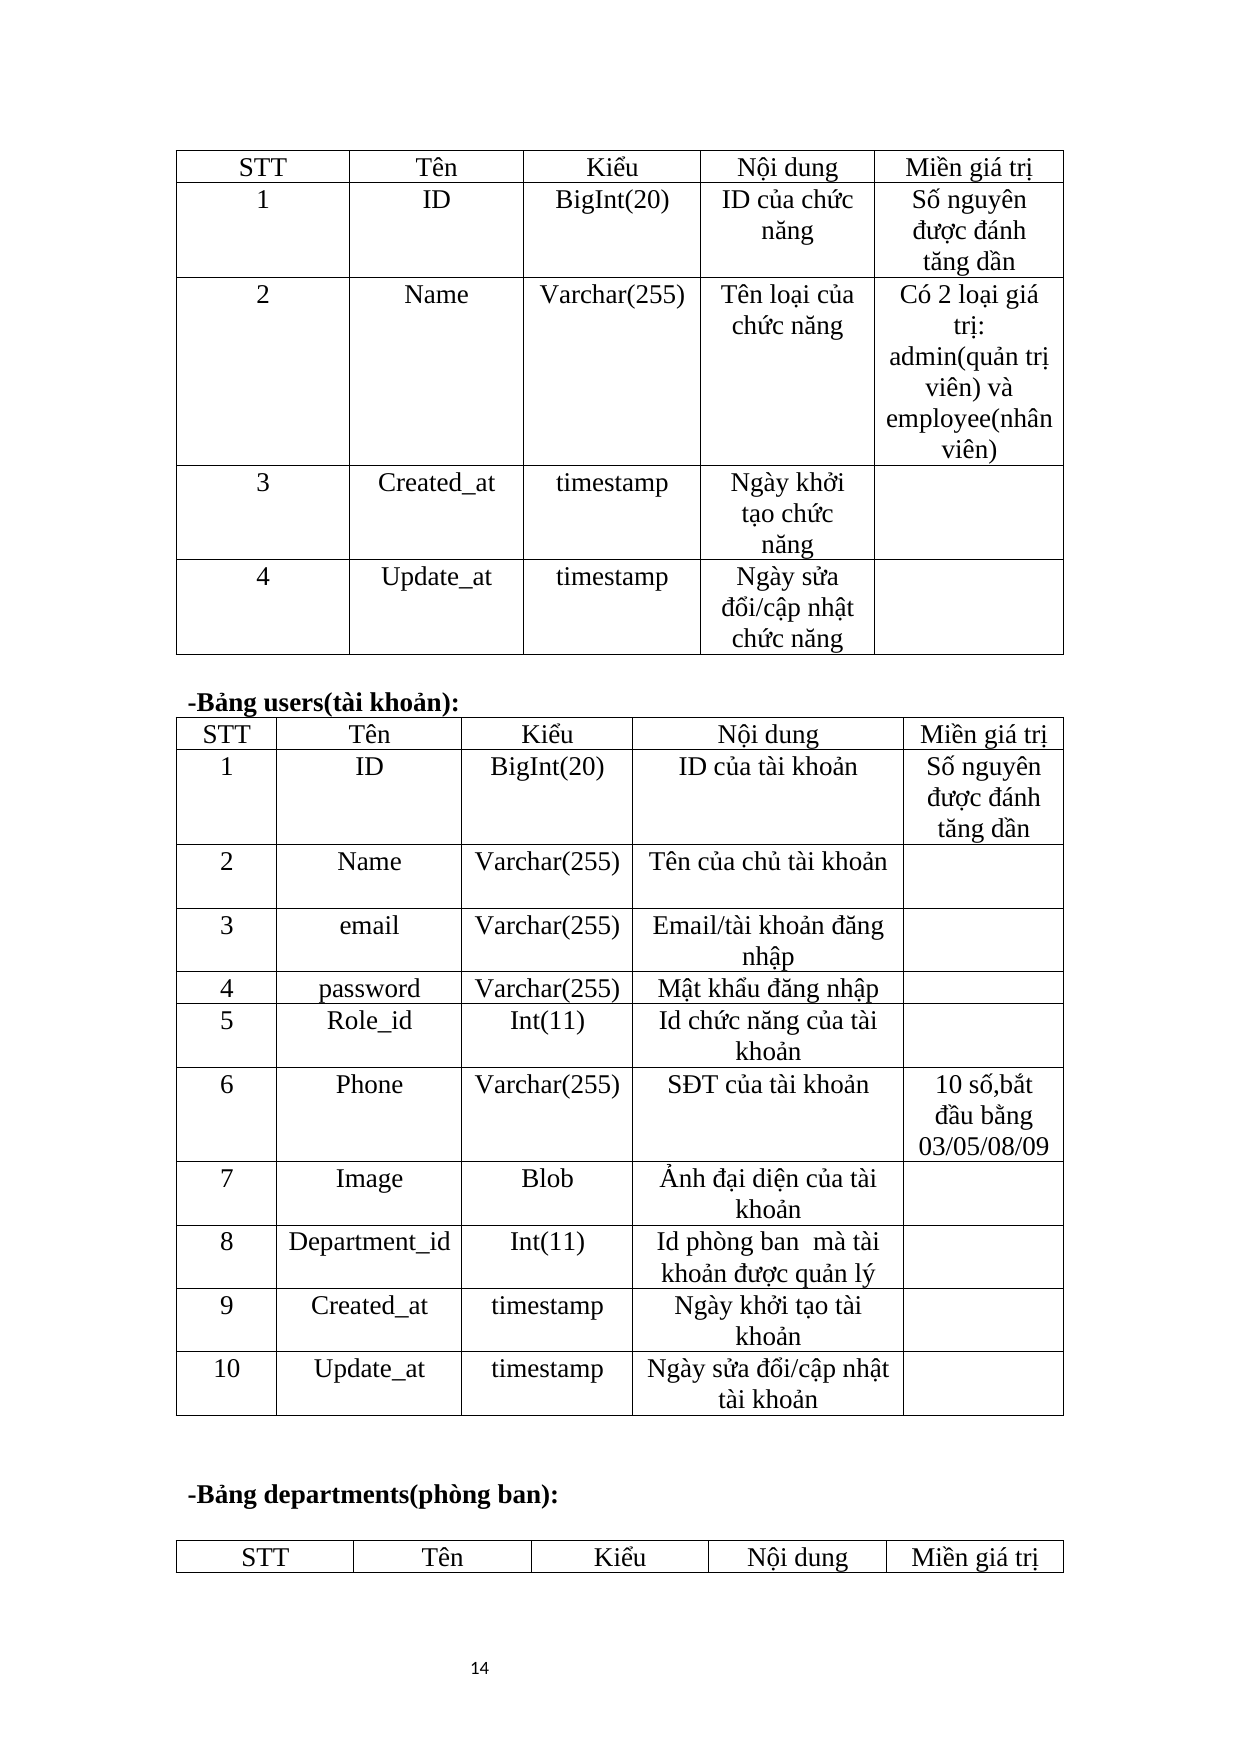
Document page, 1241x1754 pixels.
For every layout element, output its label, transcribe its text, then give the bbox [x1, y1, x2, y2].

table_header Tên [354, 1541, 531, 1572]
table_header Nội dung [709, 1541, 886, 1572]
table_header Kiểu [532, 1541, 708, 1572]
table_cell ID [277, 750, 461, 843]
table_cell timestamp [524, 466, 700, 559]
table_cell [904, 1352, 1063, 1414]
table_cell 3 [177, 466, 349, 559]
table_cell Số nguyên được đánh tăng dần [875, 183, 1063, 277]
table_cell ID của tài khoản [633, 750, 903, 843]
table_cell Int(11) [462, 1226, 632, 1288]
table_cell [904, 845, 1063, 908]
text -Bảng users(tài khoản): [187, 686, 1053, 717]
table_header Miền giá trị [875, 151, 1063, 182]
table_cell Ngày sửa đổi/cập nhật chức năng [701, 560, 874, 653]
table_cell 7 [177, 1162, 276, 1224]
table_cell Có 2 loại giá trị: admin(quản trị viên) và employee(nhân viên) [875, 278, 1063, 464]
table_cell timestamp [462, 1289, 632, 1351]
table_cell Phone [277, 1068, 461, 1161]
table_cell Name [277, 845, 461, 908]
table_cell Email/tài khoản đăng nhập [633, 909, 903, 971]
table_cell Varchar(255) [462, 845, 632, 908]
table_header STT [177, 151, 349, 182]
table_cell Role_id [277, 1004, 461, 1067]
table_cell 2 [177, 845, 276, 908]
table_cell SĐT của tài khoản [633, 1068, 903, 1161]
table_cell 1 [177, 750, 276, 843]
table_cell [875, 560, 1063, 653]
table_cell 4 [177, 972, 276, 1003]
table_cell Ngày sửa đổi/cập nhật tài khoản [633, 1352, 903, 1414]
table_cell Created_at [277, 1289, 461, 1351]
table_cell [904, 1226, 1063, 1288]
table_cell Số nguyên được đánh tăng dần [904, 750, 1063, 843]
table_cell Ảnh đại diện của tài khoản [633, 1162, 903, 1224]
table_cell 1 [177, 183, 349, 277]
table_cell [904, 1004, 1063, 1067]
table_cell Name [350, 278, 523, 464]
table_cell Tên loại của chức năng [701, 278, 874, 464]
table_header Miền giá trị [904, 718, 1063, 749]
table_cell ID của chức năng [701, 183, 874, 277]
table_cell Mật khẩu đăng nhập [633, 972, 903, 1003]
table_cell [904, 909, 1063, 971]
table_cell email [277, 909, 461, 971]
table_cell Update_at [350, 560, 523, 653]
table_cell Created_at [350, 466, 523, 559]
table_cell 5 [177, 1004, 276, 1067]
text -Bảng departments(phòng ban): [187, 1478, 1053, 1509]
table_cell BigInt(20) [524, 183, 700, 277]
table_cell 10 [177, 1352, 276, 1414]
table_cell [904, 1289, 1063, 1351]
table_cell Id chức năng của tài khoản [633, 1004, 903, 1067]
table_cell timestamp [524, 560, 700, 653]
table_header Miền giá trị [887, 1541, 1063, 1572]
table_cell Department_id [277, 1226, 461, 1288]
table_cell Image [277, 1162, 461, 1224]
table_cell timestamp [462, 1352, 632, 1414]
table_cell Ngày khởi tạo chức năng [701, 466, 874, 559]
table_cell Blob [462, 1162, 632, 1224]
table_cell Update_at [277, 1352, 461, 1414]
table_cell Varchar(255) [462, 1068, 632, 1161]
table_cell Int(11) [462, 1004, 632, 1067]
table_cell Varchar(255) [462, 972, 632, 1003]
table_cell 3 [177, 909, 276, 971]
table_cell 8 [177, 1226, 276, 1288]
table_header Tên [277, 718, 461, 749]
table_cell 2 [177, 278, 349, 464]
table_cell password [277, 972, 461, 1003]
table_cell Tên của chủ tài khoản [633, 845, 903, 908]
table_cell Id phòng ban mà tài khoản được quản lý [633, 1226, 903, 1288]
table_header STT [177, 718, 276, 749]
table_cell [904, 972, 1063, 1003]
table_cell Varchar(255) [524, 278, 700, 464]
table_header Nội dung [633, 718, 903, 749]
table_cell [904, 1162, 1063, 1224]
table_cell 4 [177, 560, 349, 653]
table_cell Varchar(255) [462, 909, 632, 971]
table_header Tên [350, 151, 523, 182]
table_cell 10 số,bắt đầu bằng 03/05/08/09 [904, 1068, 1063, 1161]
table_cell ID [350, 183, 523, 277]
table_cell 9 [177, 1289, 276, 1351]
table_cell Ngày khởi tạo tài khoản [633, 1289, 903, 1351]
table_header Nội dung [701, 151, 874, 182]
table_cell BigInt(20) [462, 750, 632, 843]
table_header Kiểu [462, 718, 632, 749]
table_header STT [177, 1541, 353, 1572]
table_header Kiểu [524, 151, 700, 182]
table_cell 6 [177, 1068, 276, 1161]
table_cell [875, 466, 1063, 559]
